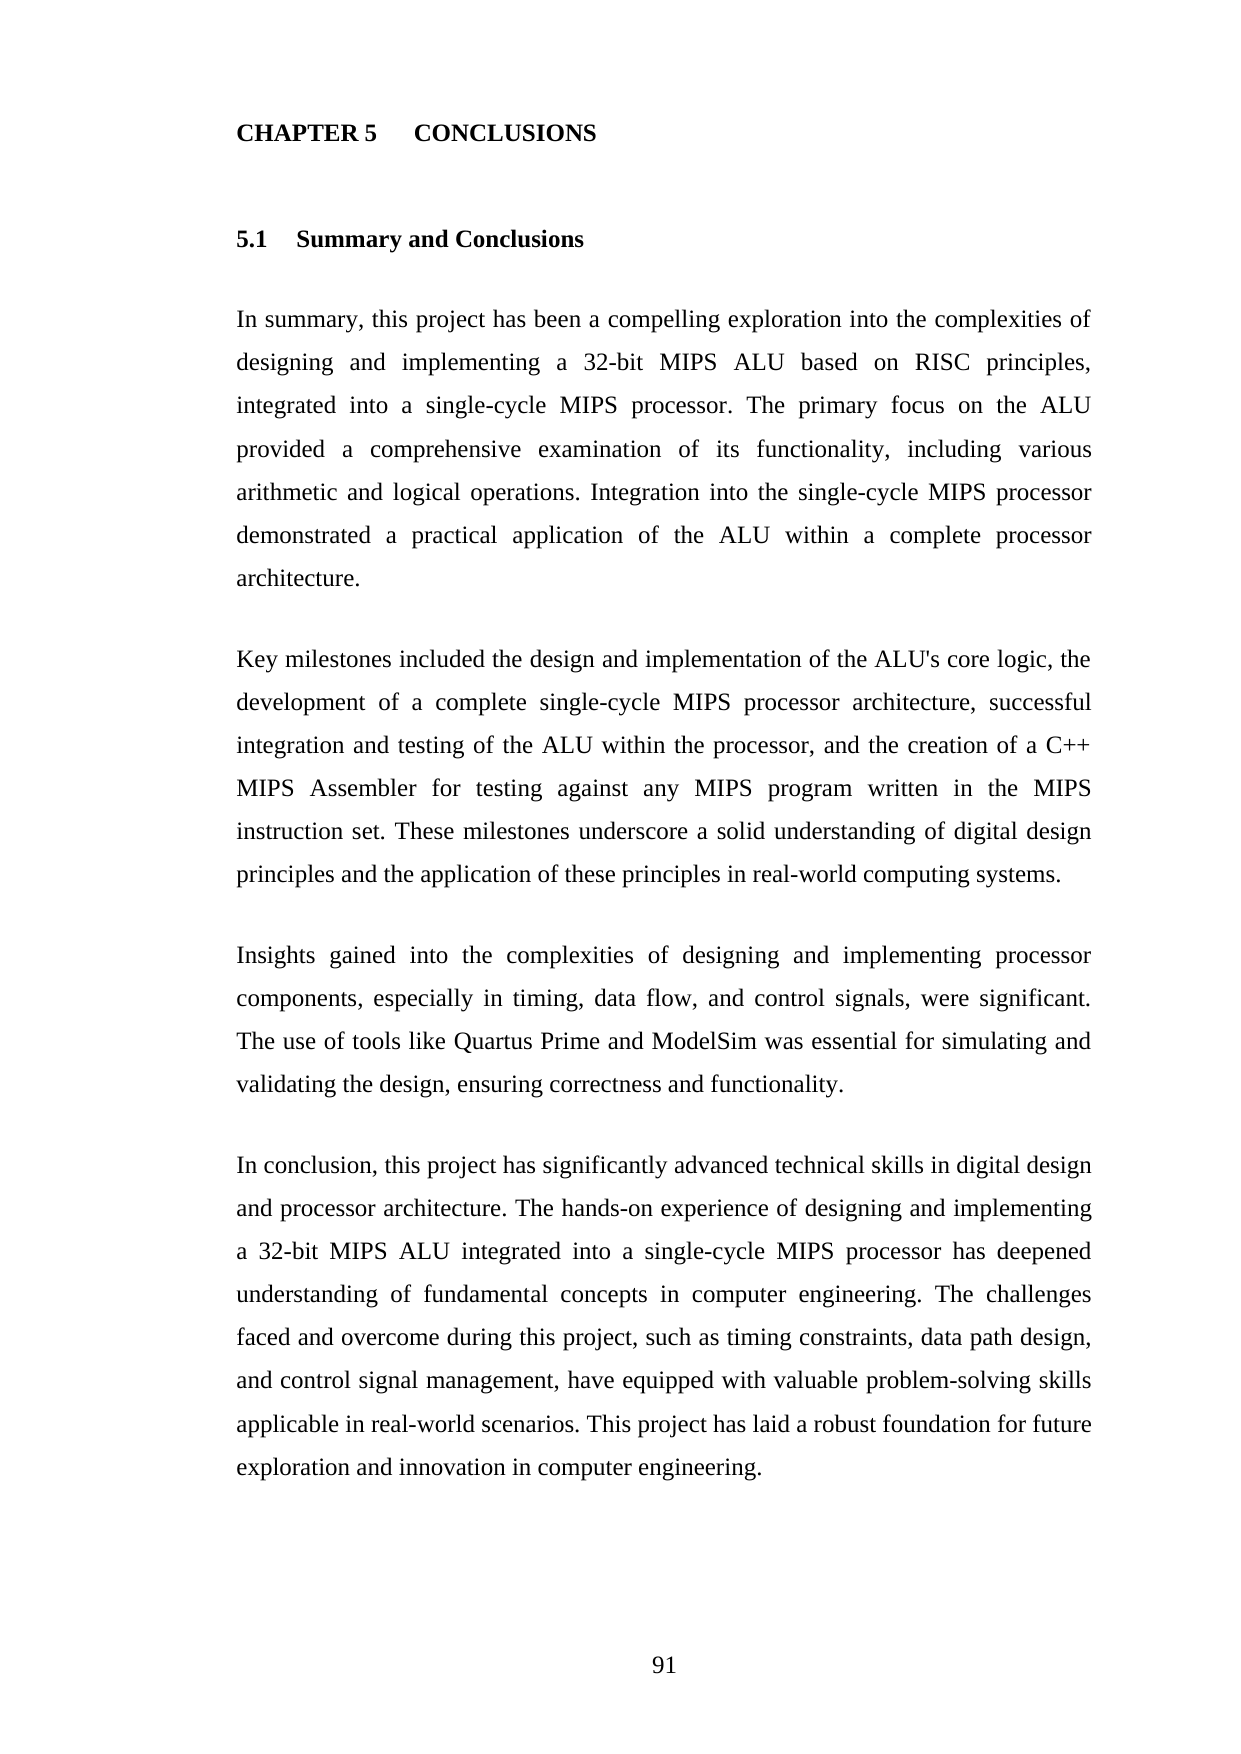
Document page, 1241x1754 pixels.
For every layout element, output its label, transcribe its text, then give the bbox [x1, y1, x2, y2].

text Key milestones included the design and implementation of the ALU's core logic, the development of a complete single-cycle MIPS processor architecture, successful integration and testing of the ALU within the processor, and the creation of a C++ MIPS Assembler for testing against any MIPS program written in the MIPS instruction set. These milestones underscore a solid understanding of digital design principles and the application of these principles in real-world computing systems. [236, 644, 1092, 888]
subtitle Summary and Conclusions [236, 224, 1092, 252]
text In summary, this project has been a compelling exploration into the complexities of designing and implementing a 32-bit MIPS ALU based on RISC principles, integrated into a single-cycle MIPS processor. The primary focus on the ALU provided a comprehensive examination of its functionality, including various arithmetic and logical operations. Integration into the single-cycle MIPS processor demonstrated a practical application of the ALU within a complete processor architecture. [236, 304, 1092, 592]
text Insights gained into the complexities of designing and implementing processor components, especially in timing, data flow, and control signals, were significant. The use of tools like Quartus Prime and ModelSim was essential for simulating and validating the design, ensuring correctness and functionality. [236, 940, 1092, 1098]
subtitle CONCLUSIONS [236, 118, 1092, 147]
text In conclusion, this project has significantly advanced technical skills in digital design and processor architecture. The hands-on experience of designing and implementing a 32-bit MIPS ALU integrated into a single-cycle MIPS processor has deepened understanding of fundamental concepts in computer engineering. The challenges faced and overcome during this project, such as timing constraints, data path design, and control signal management, have equipped with valuable problem-solving skills applicable in real-world scenarios. This project has laid a robust foundation for future exploration and innovation in computer engineering. [236, 1150, 1092, 1481]
